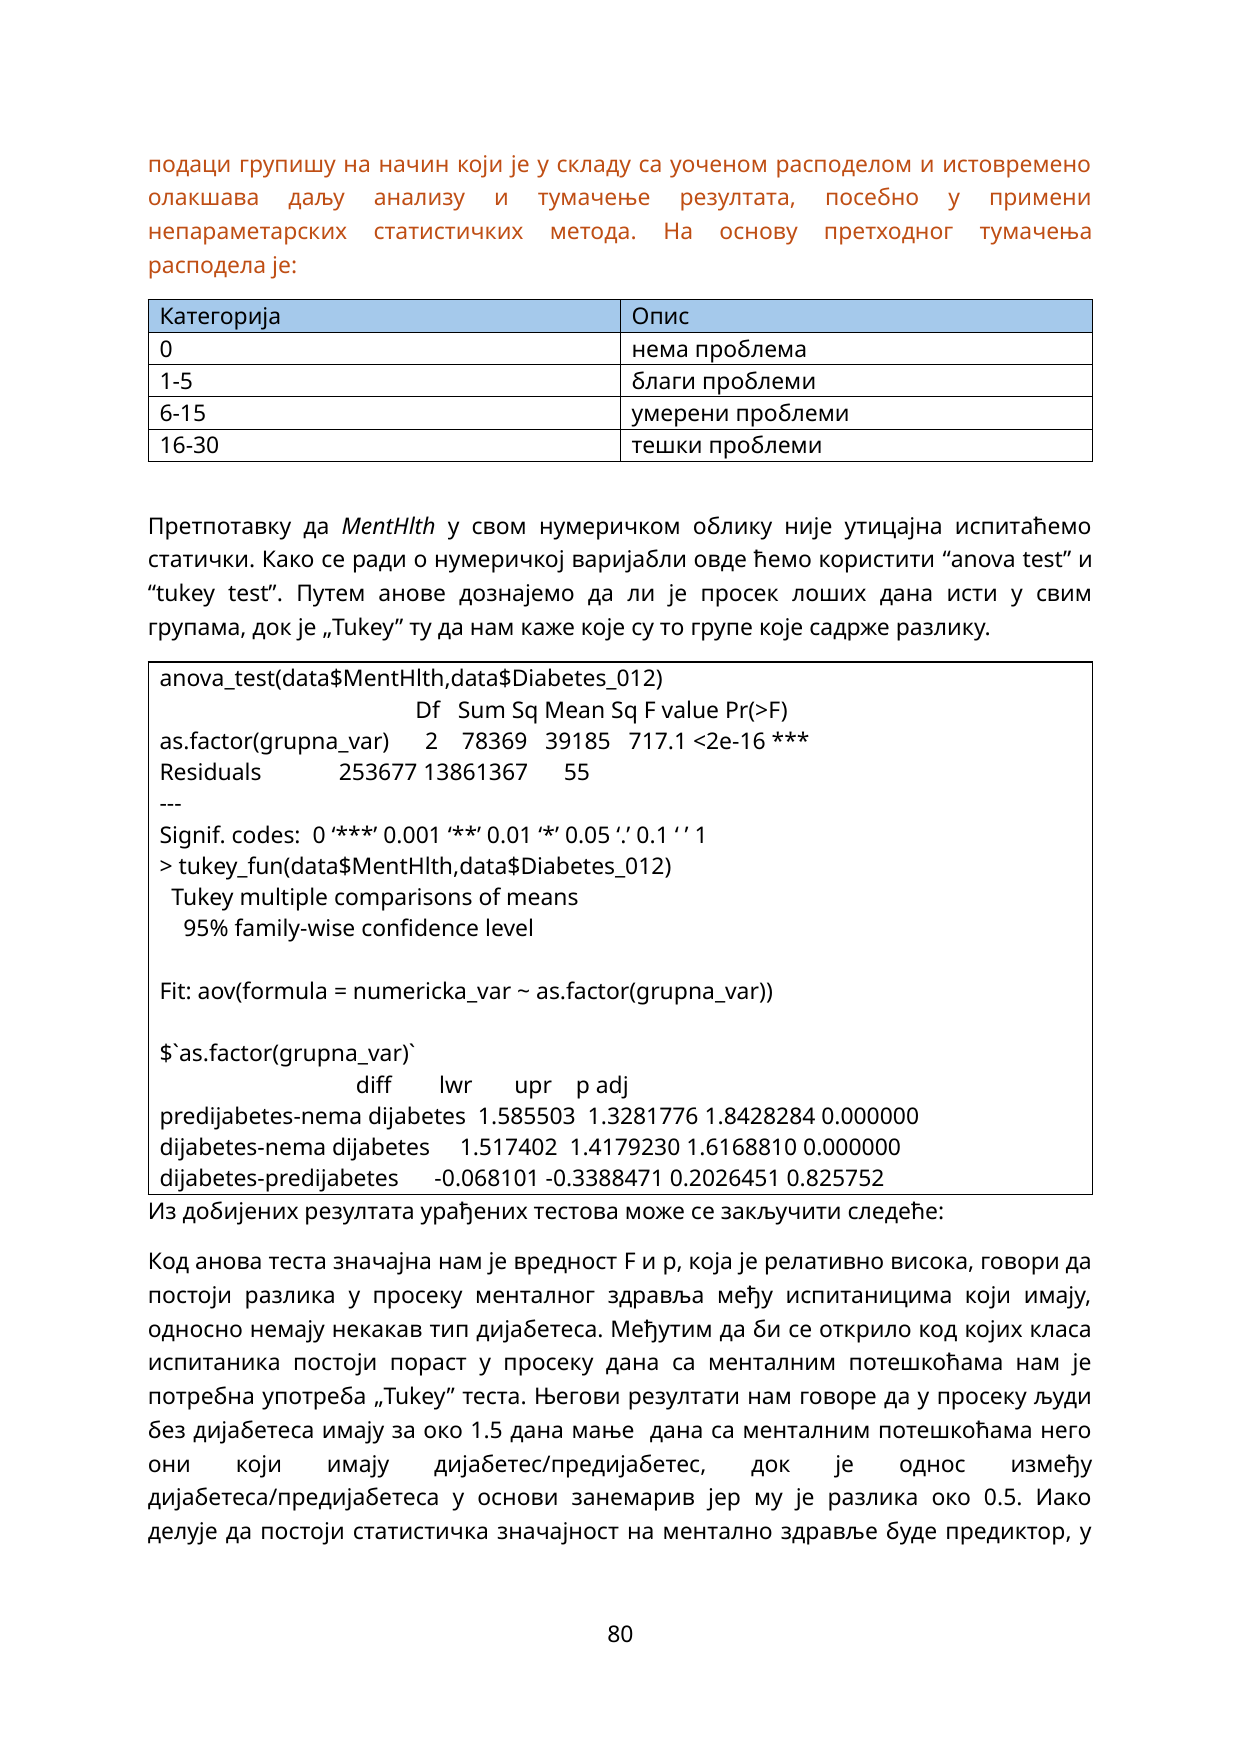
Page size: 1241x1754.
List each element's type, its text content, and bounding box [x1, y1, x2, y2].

text Претпотавку да MentHlth у свом нумеричком облику није утицајна испитаћемо статички. Како се ради о нумеричкој варијабли овде ћемо користити “anova test” и “tukey test”. Путем анове дознајемо да ли је просек лоших дана исти у свим групама, док је „Tukey” ту да нам каже које су то групе које садрже разлику. [148, 510, 1093, 642]
table_cell 1-5 [149, 365, 620, 396]
table_cell нема проблема [621, 333, 1092, 364]
table_cell тешки проблеми [621, 430, 1092, 461]
table_cell 0 [149, 333, 620, 364]
table_header Категорија [149, 300, 620, 332]
text Из добијених резултата урађених тестова може се закључити следеће: [148, 1195, 1093, 1226]
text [148, 1245, 1093, 1546]
table_cell 16-30 [149, 430, 620, 461]
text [148, 148, 1093, 280]
table_header anova_test(data$MentHlth,data$Diabetes_012) Df Sum Sq Mean Sq F value Pr(>F) as.factor(grupna_var) 2 78369 39185 717.1 <2e-16 *** Residuals 253677 13861367 55 --- Signif. codes: 0 ‘***’ 0.001 ‘**’ 0.01 ‘*’ 0.05 ‘.’ 0.1 ‘ ’ 1 > tukey_fun(data$MentHlth,data$Diabetes_012) Tukey multiple comparisons of means 95% family-wise confidence level Fit: aov(formula = numericka_var ~ as.factor(grupna_var)) $`as.factor(grupna_var)` diff lwr upr p adj predijabetes-nema dijabetes 1.585503 1.3281776 1.8428284 0.000000 dijabetes-nema dijabetes 1.517402 1.4179230 1.6168810 0.000000 dijabetes-predijabetes -0.068101 -0.3388471 0.2026451 0.825752 [149, 663, 1092, 1194]
table_cell благи проблеми [621, 365, 1092, 396]
table_cell умерени проблеми [621, 397, 1092, 428]
table_cell 6-15 [149, 397, 620, 428]
table_header Опис [621, 300, 1092, 332]
